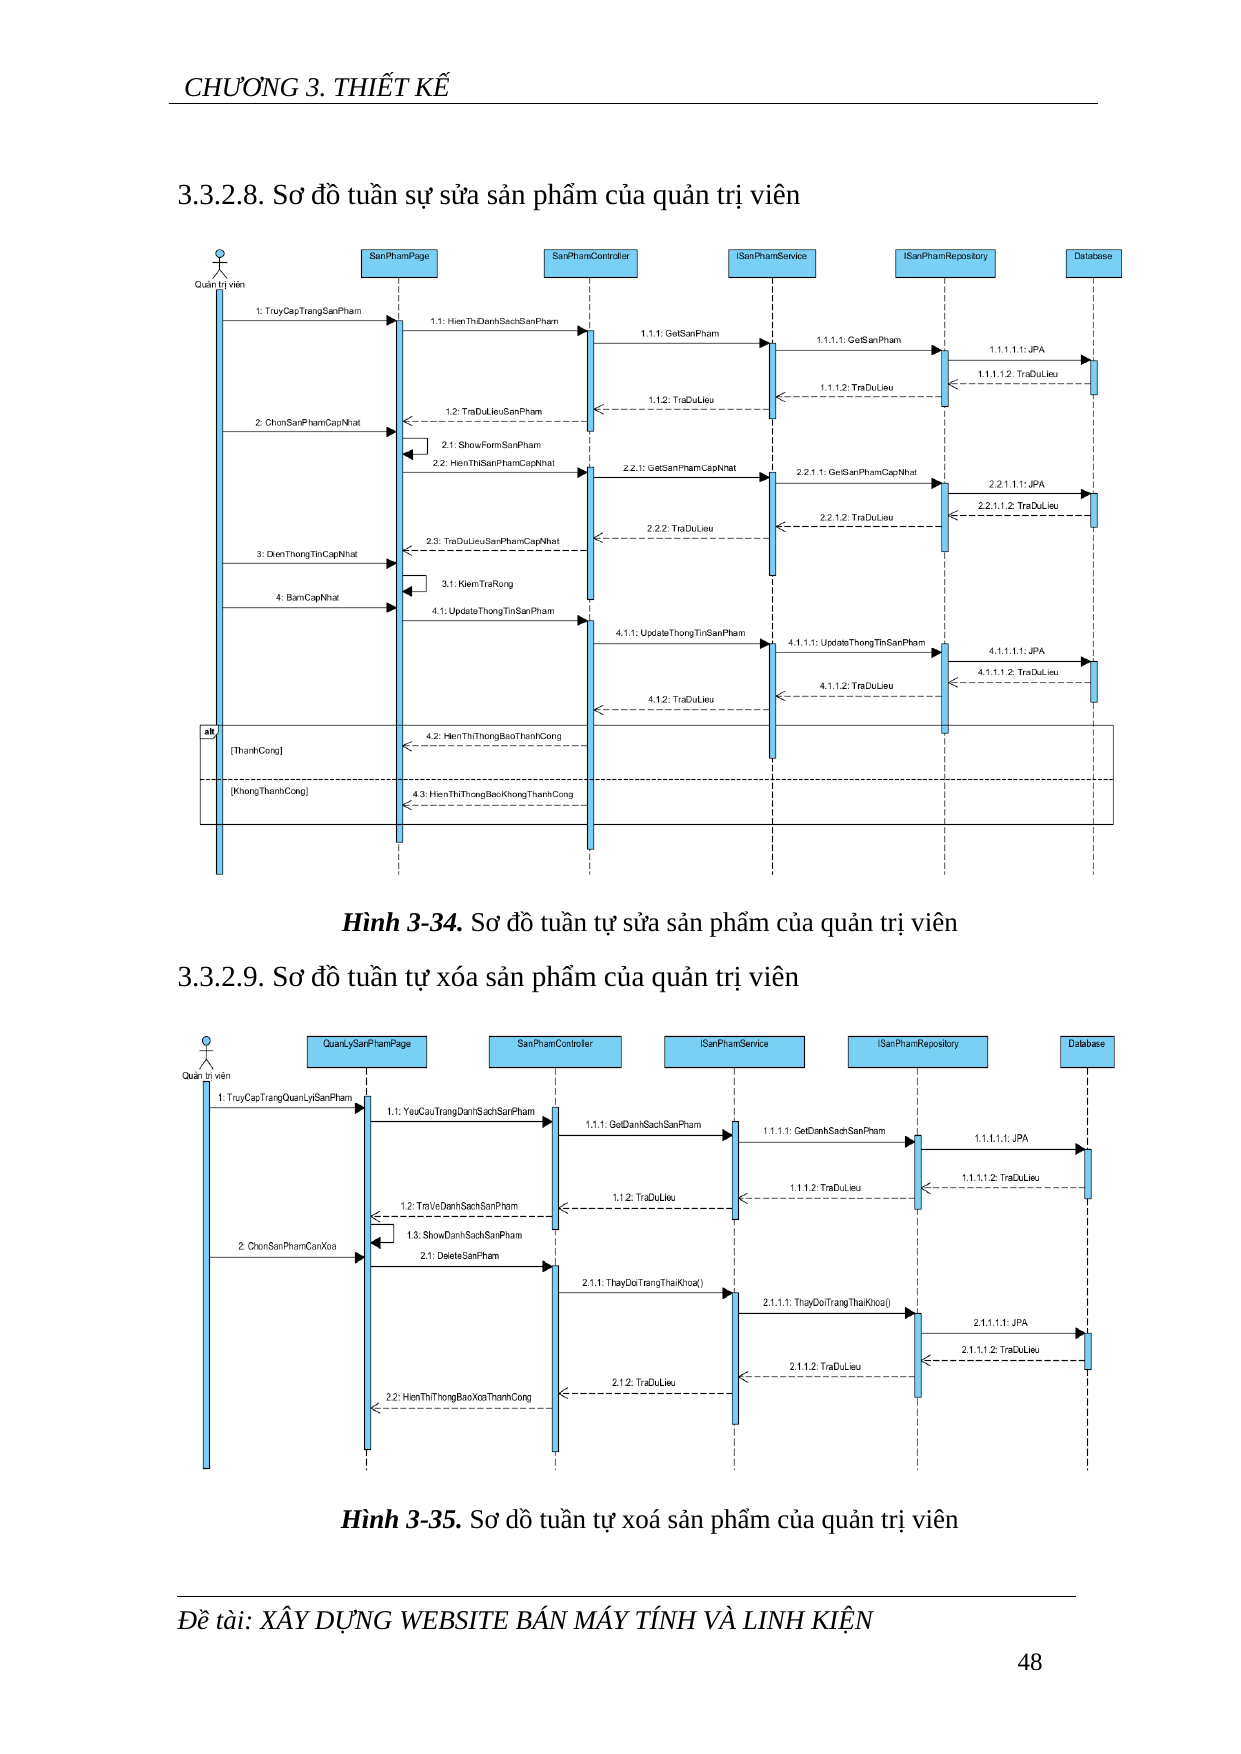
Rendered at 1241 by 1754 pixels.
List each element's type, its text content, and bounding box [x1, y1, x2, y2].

picture [177, 240, 1123, 884]
subtitle Sơ đồ tuần tự xóa sản phẩm của quản trị viên [177, 959, 1122, 992]
picture [177, 1021, 1123, 1481]
subtitle Sơ đồ tuần sự sửa sản phẩm của quản trị viên [177, 177, 1122, 211]
